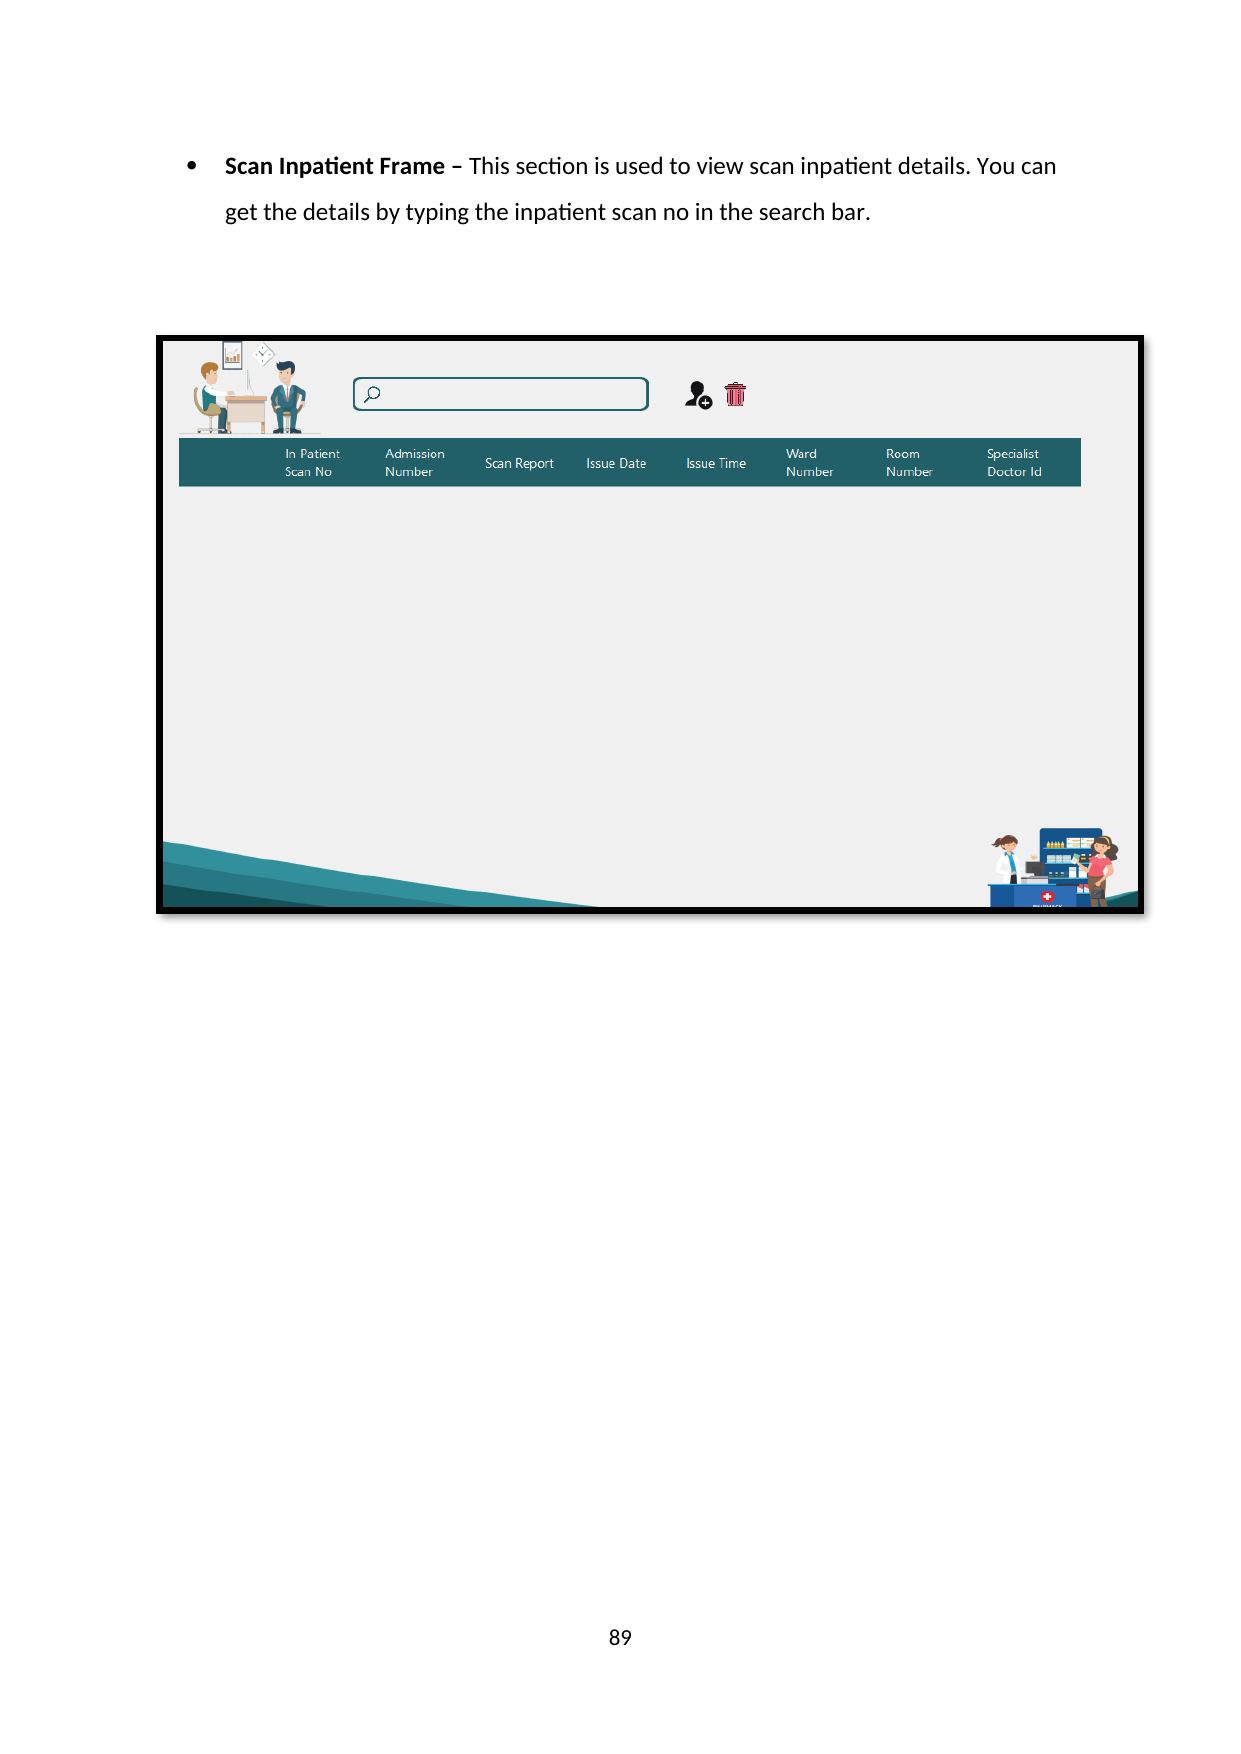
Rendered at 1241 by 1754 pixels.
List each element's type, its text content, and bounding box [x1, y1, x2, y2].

list Scan Inpatient Frame – This section is used to view scan inpatient details. You can get the details by typing the inpatient scan no in the search bar. [187, 150, 1090, 226]
picture [163, 341, 1138, 907]
